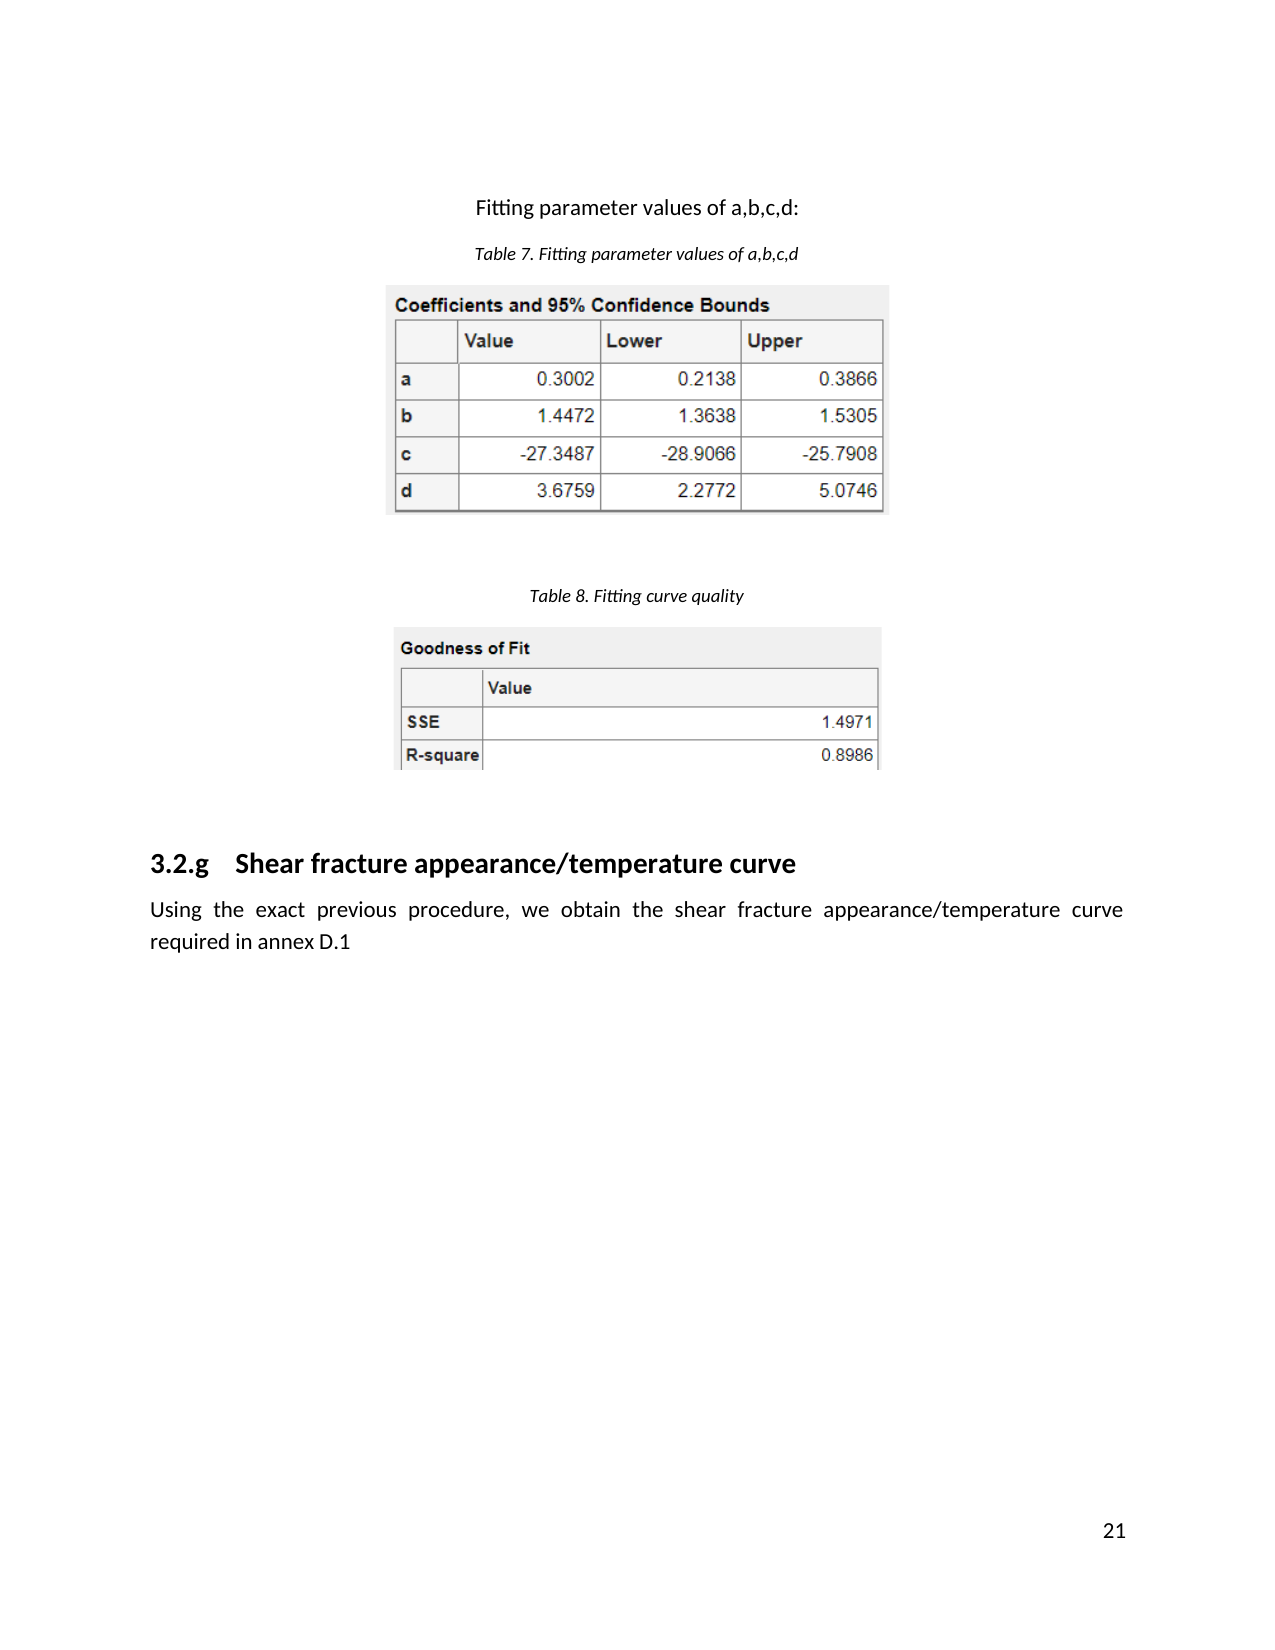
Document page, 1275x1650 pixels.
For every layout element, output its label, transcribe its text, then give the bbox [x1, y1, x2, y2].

picture [385, 285, 890, 515]
picture [393, 627, 882, 770]
subtitle 3.2.g Shear fracture appearance/temperature curve [150, 846, 1125, 881]
text Table 7. Fitting parameter values of a,b,c,d [150, 242, 1125, 265]
text Using the exact previous procedure, we obtain the shear fracture appearance/temperature curve required in annex D.1 [150, 895, 1125, 955]
text Table 8. Fitting curve quality [150, 584, 1125, 607]
text Fitting parameter values of a,b,c,d: [150, 193, 1125, 221]
